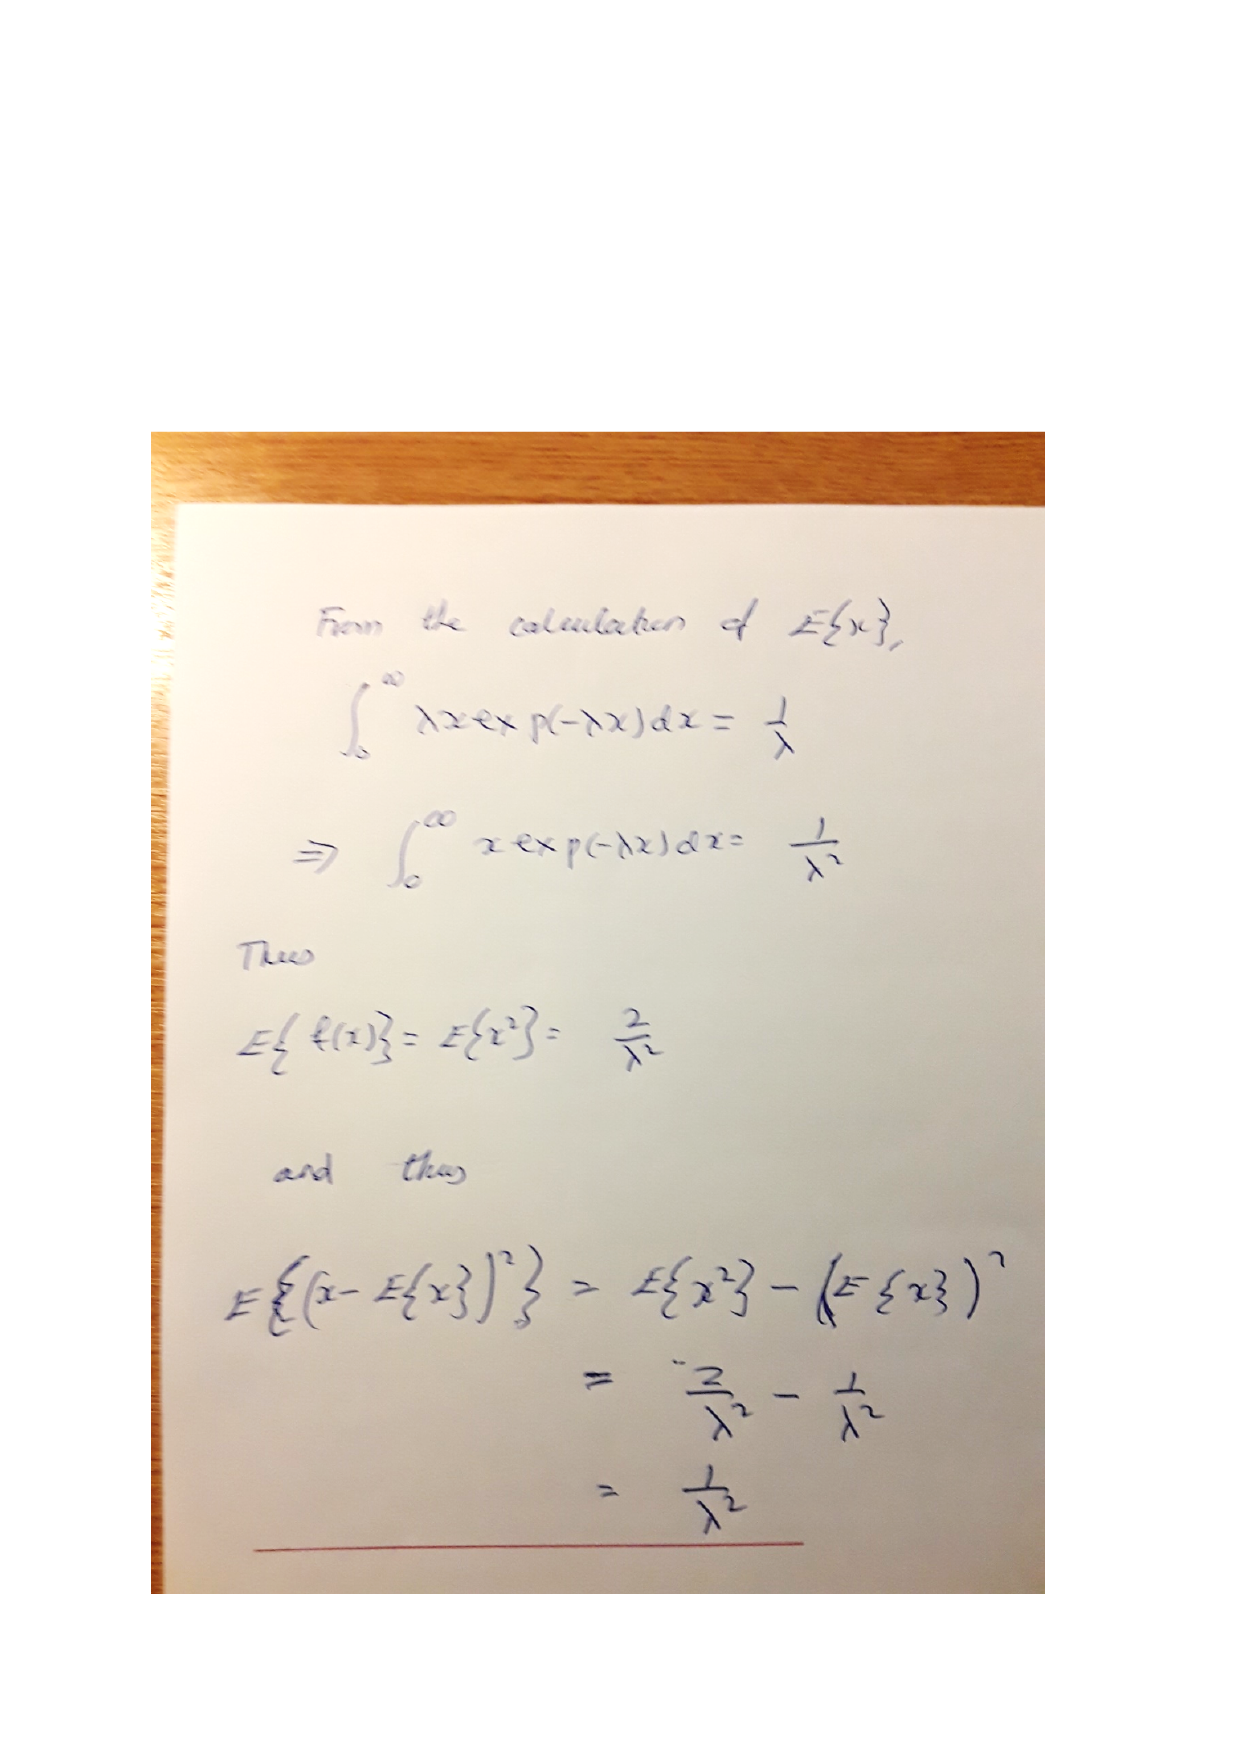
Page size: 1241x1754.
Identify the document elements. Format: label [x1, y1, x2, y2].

picture [151, 433, 1045, 1594]
